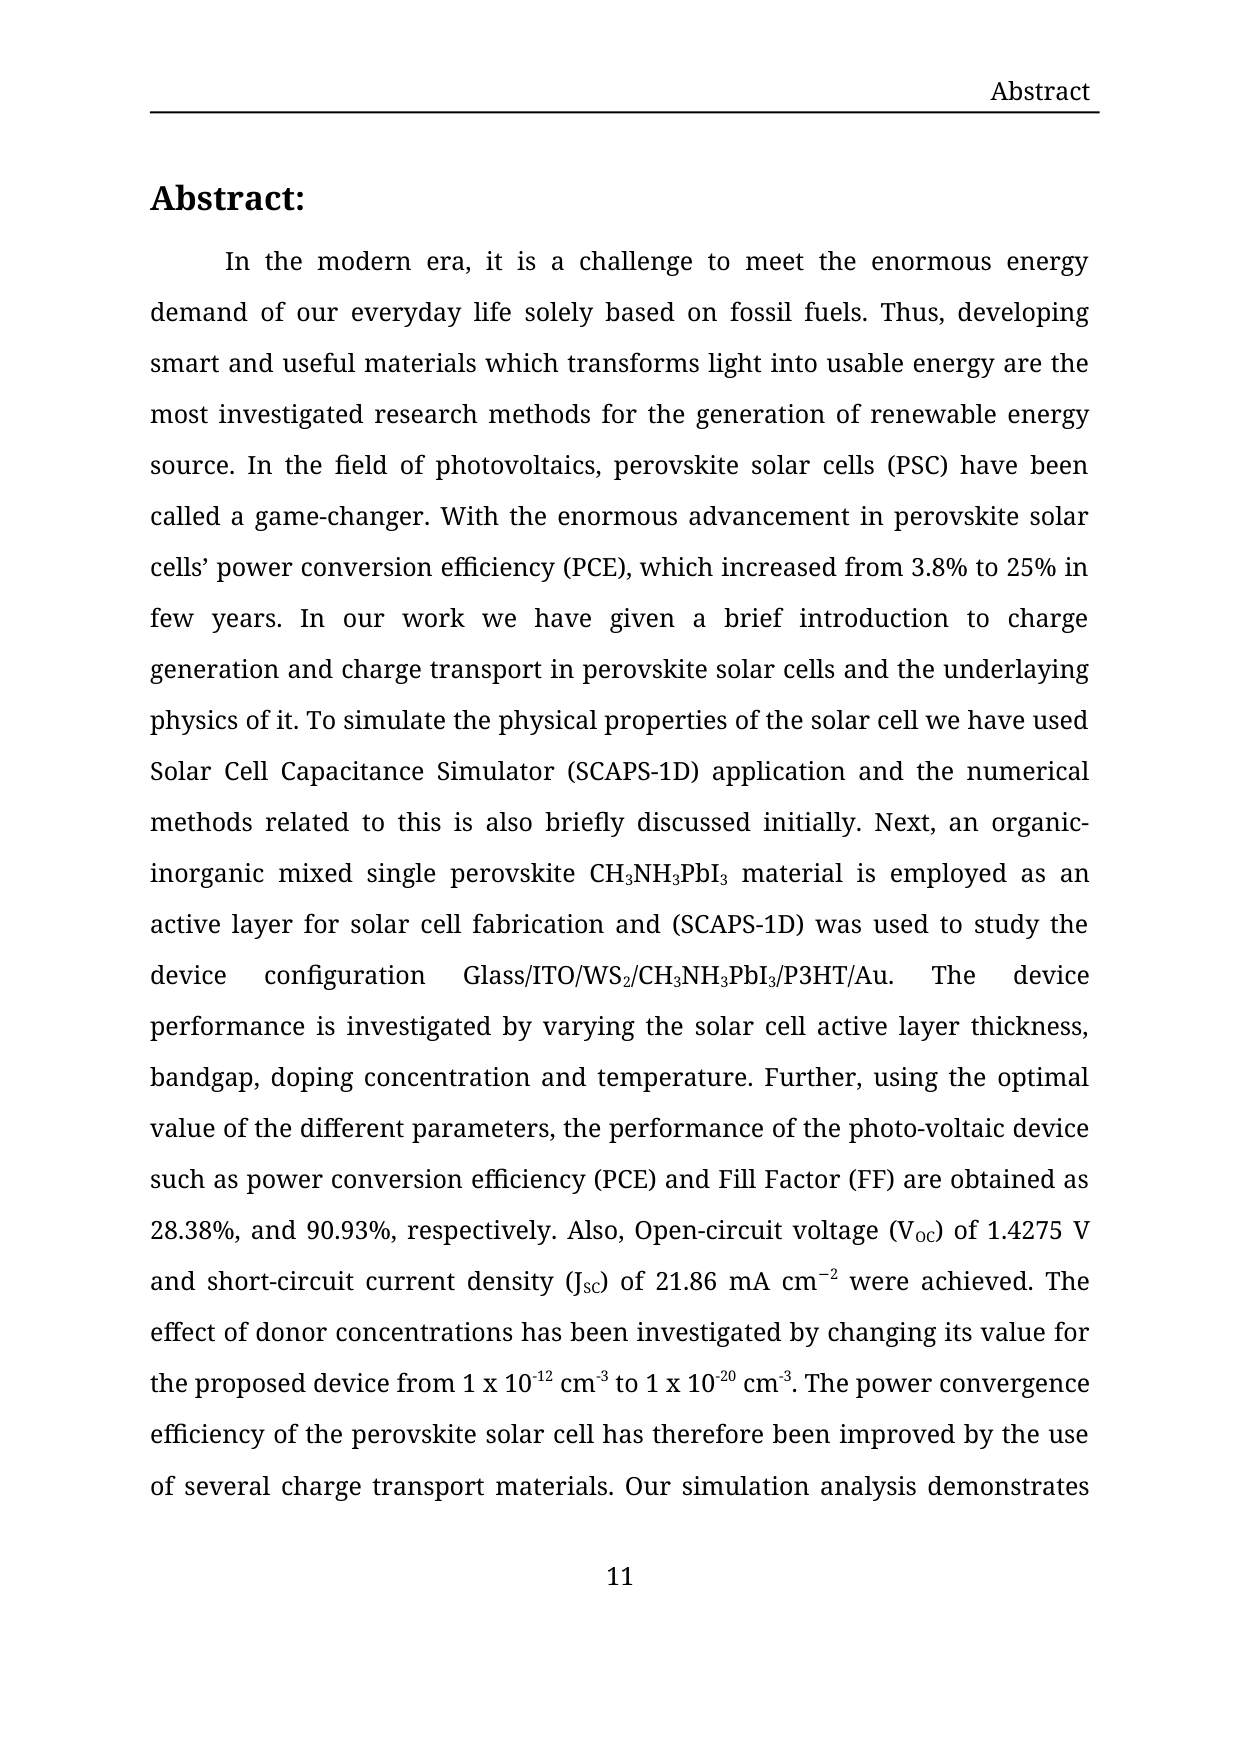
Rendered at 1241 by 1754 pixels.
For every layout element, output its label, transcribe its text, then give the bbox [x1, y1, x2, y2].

subtitle Abstract: [150, 175, 1090, 220]
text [150, 243, 1090, 1502]
